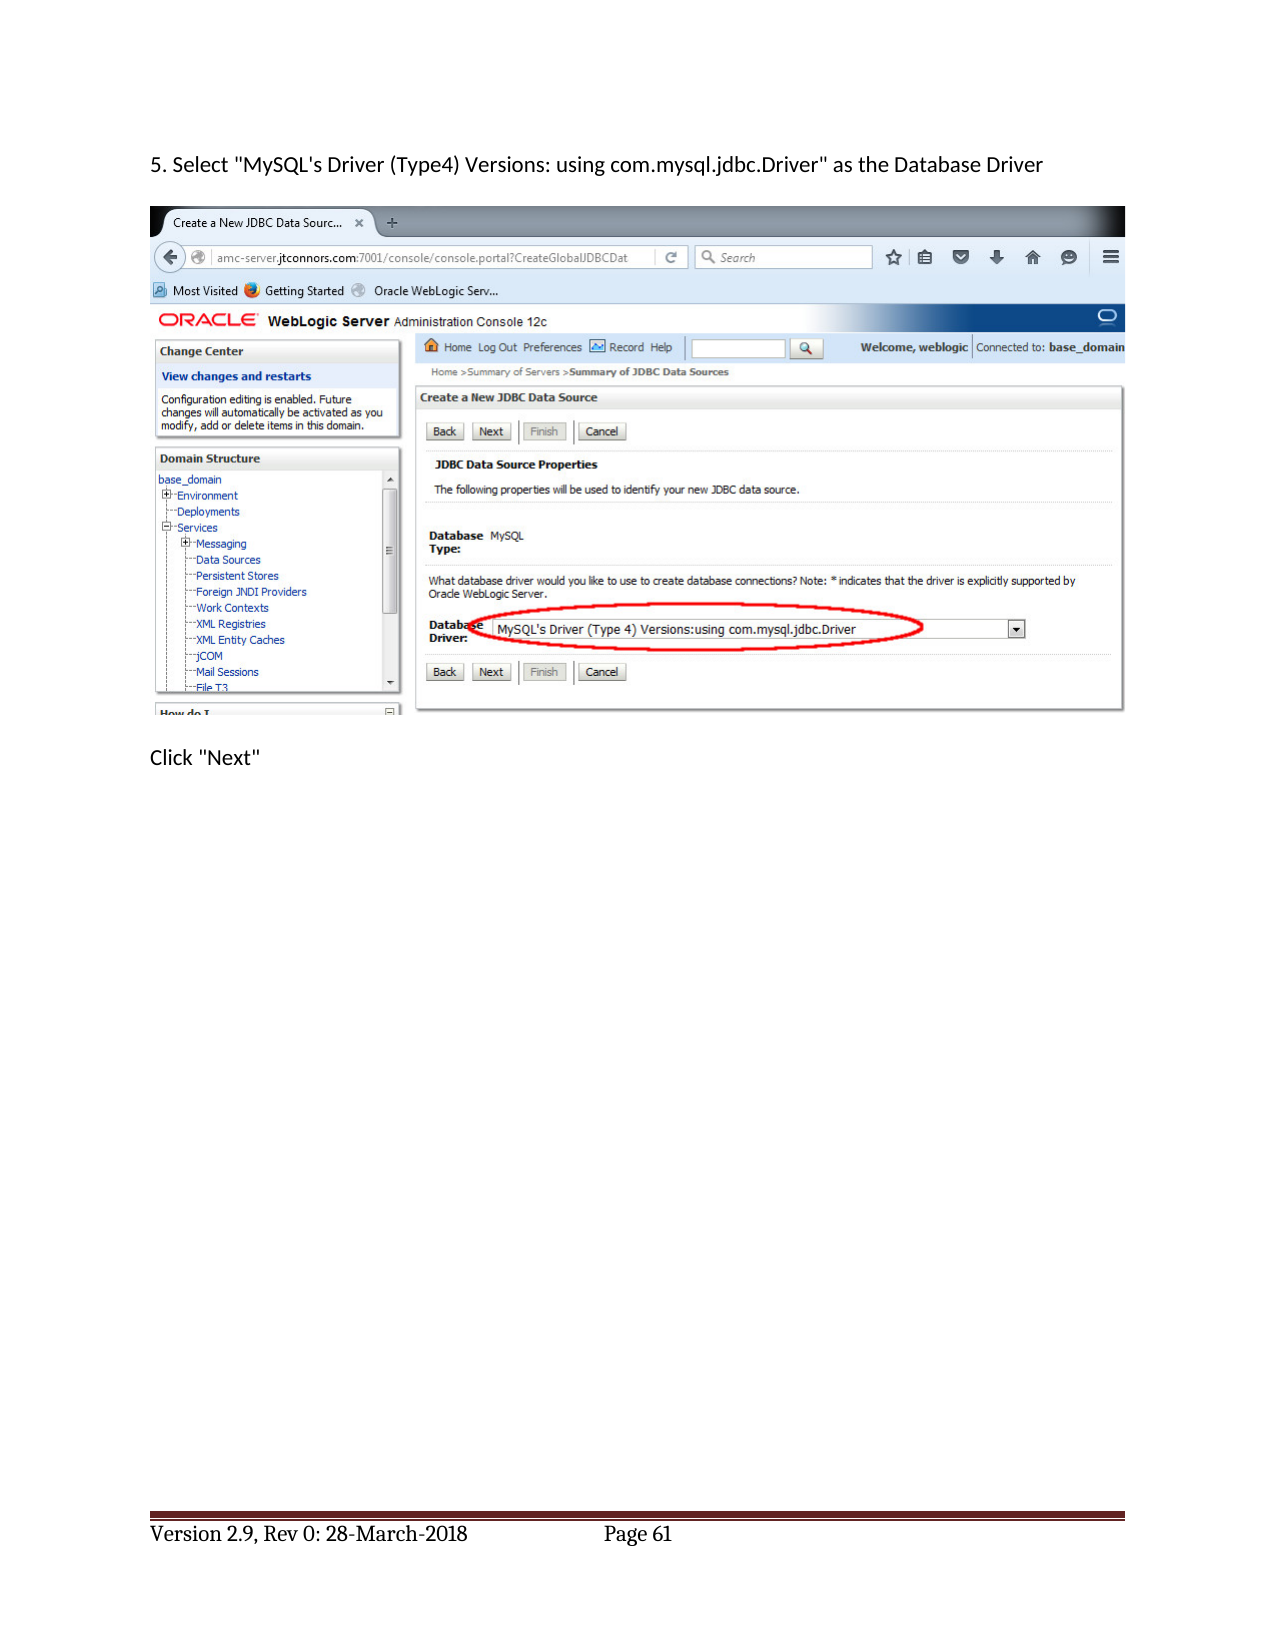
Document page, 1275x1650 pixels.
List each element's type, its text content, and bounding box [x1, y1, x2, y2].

text 5. Select "MySQL's Driver (Type4) Versions: using com.mysql.jdbc.Driver" as the Database Driver [150, 150, 1125, 178]
text Click "Next" [150, 743, 1125, 771]
picture [150, 206, 1125, 715]
